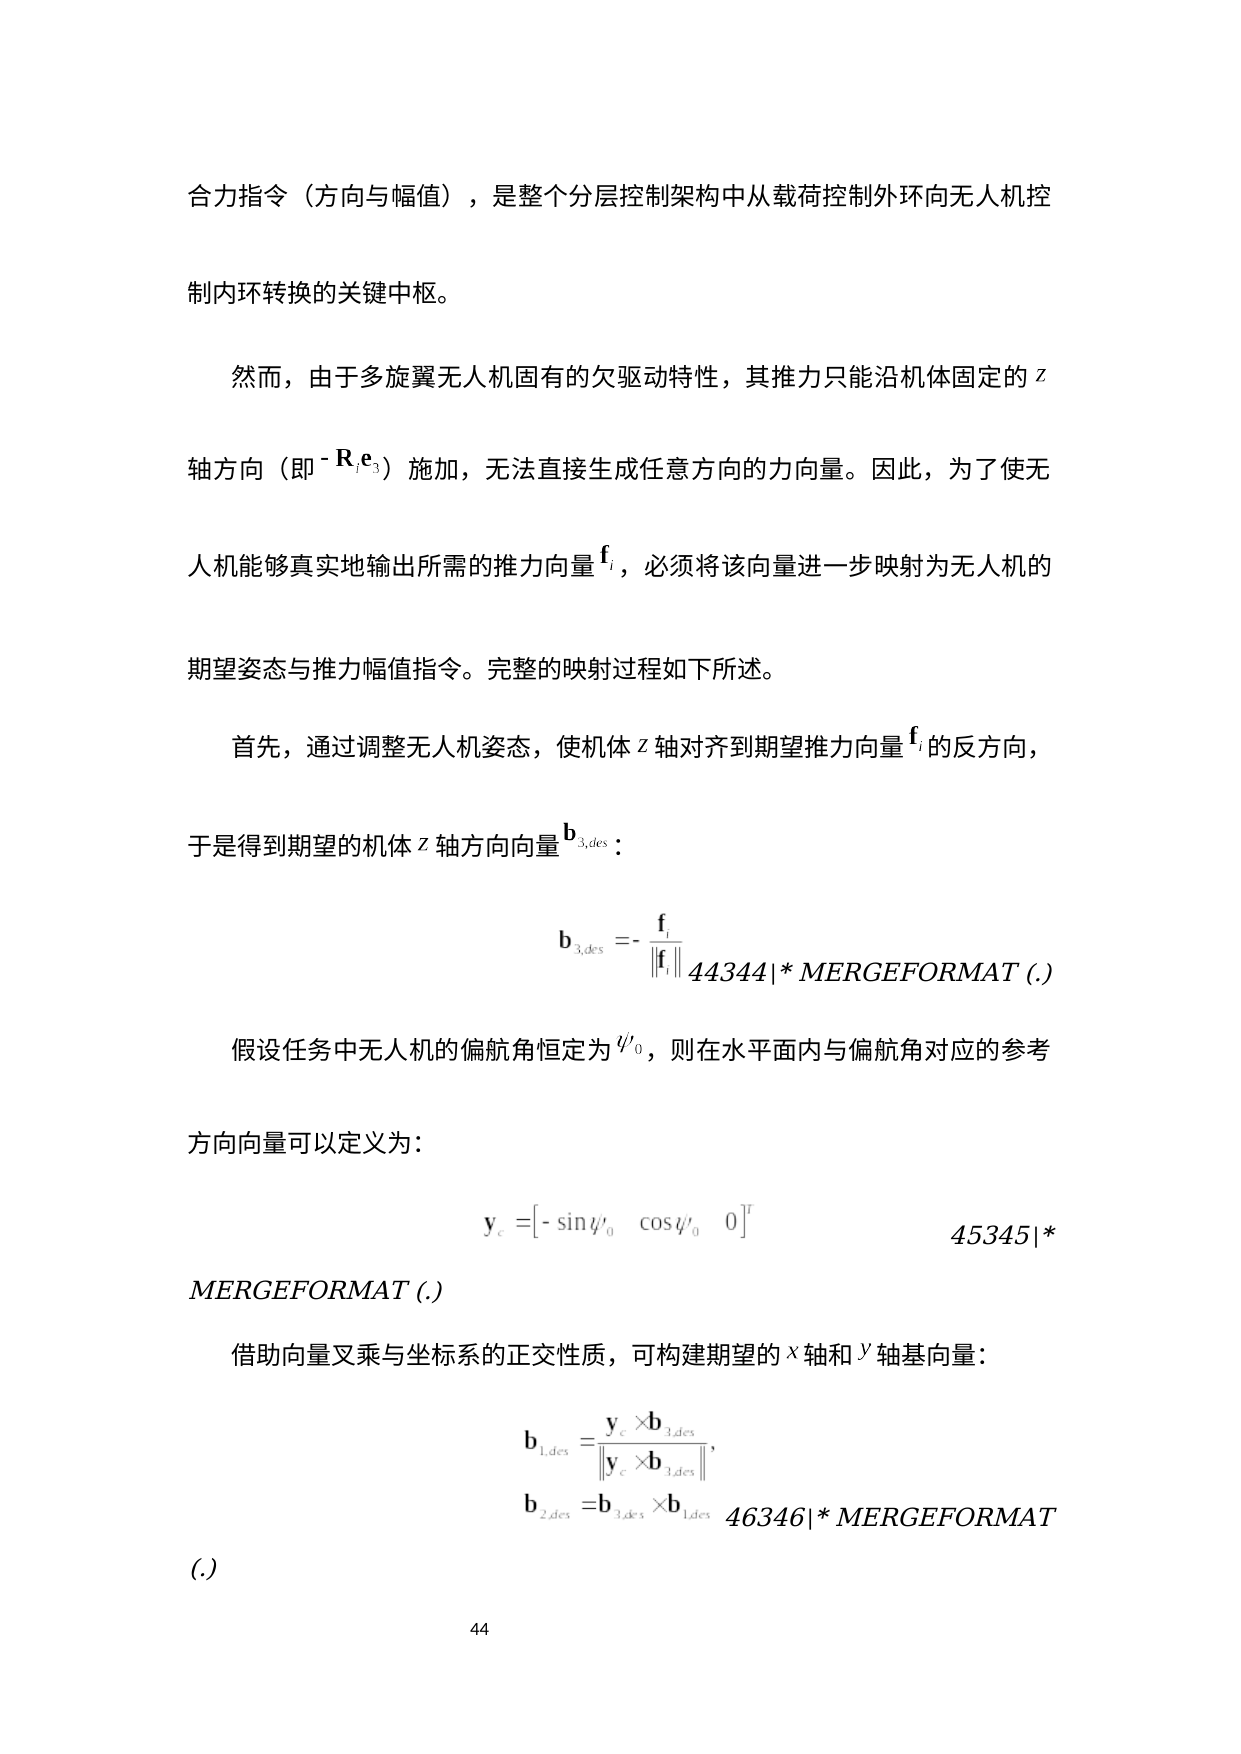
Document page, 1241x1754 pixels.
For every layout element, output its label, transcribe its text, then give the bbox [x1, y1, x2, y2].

text 借助向量叉乘与坐标系的正交性质，可构建期望的轴和轴基向量： [187, 1321, 1053, 1386]
text 假设任务中无人机的偏航角恒定为，则在水平面内与偏航角对应的参考方向向量可以定义为： [187, 1011, 1053, 1174]
text 首先，通过调整无人机姿态，使机体轴对齐到期望推力向量的反方向，于是得到期望的机体轴方向向量： [187, 718, 1053, 881]
text 然而，由于多旋翼无人机固有的欠驱动特性，其推力只能沿机体固定的轴方向（即）施加，无法直接生成任意方向的力向量。因此，为了使无人机能够真实地输出所需的推力向量，必须将该向量进一步映射为无人机的期望姿态与推力幅值指令。完整的映射过程如下所述。 [187, 343, 1053, 700]
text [187, 162, 1053, 324]
